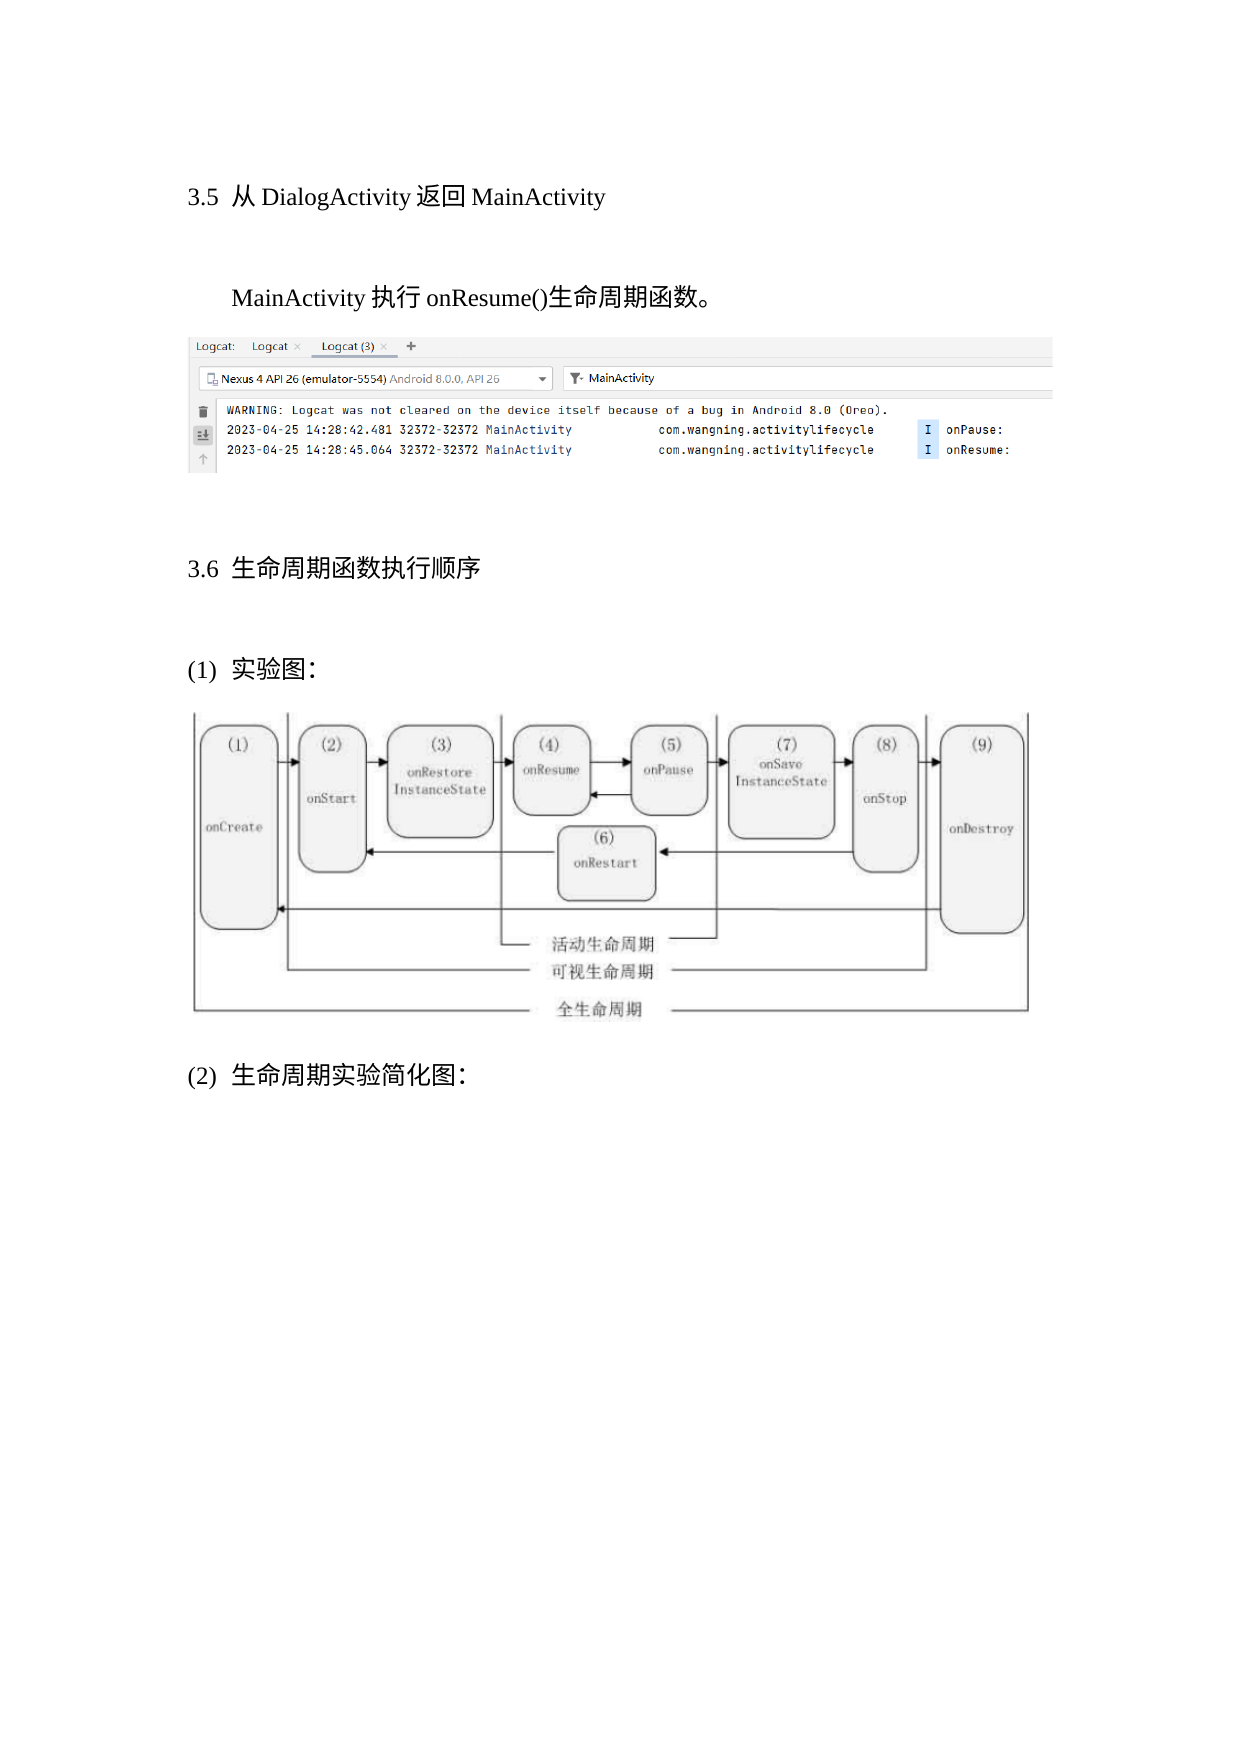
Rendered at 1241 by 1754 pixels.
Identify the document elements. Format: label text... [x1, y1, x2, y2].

text MainActivity执行onResume()生命周期函数。 [231, 263, 1053, 328]
list 实验图： [187, 635, 1053, 700]
picture [187, 337, 1053, 473]
list 生命周期实验简化图： [187, 1041, 1053, 1106]
list 生命周期函数执行顺序 [187, 534, 1053, 599]
picture [187, 709, 1053, 1024]
list 从DialogActivity返回MainActivity [187, 162, 1053, 227]
